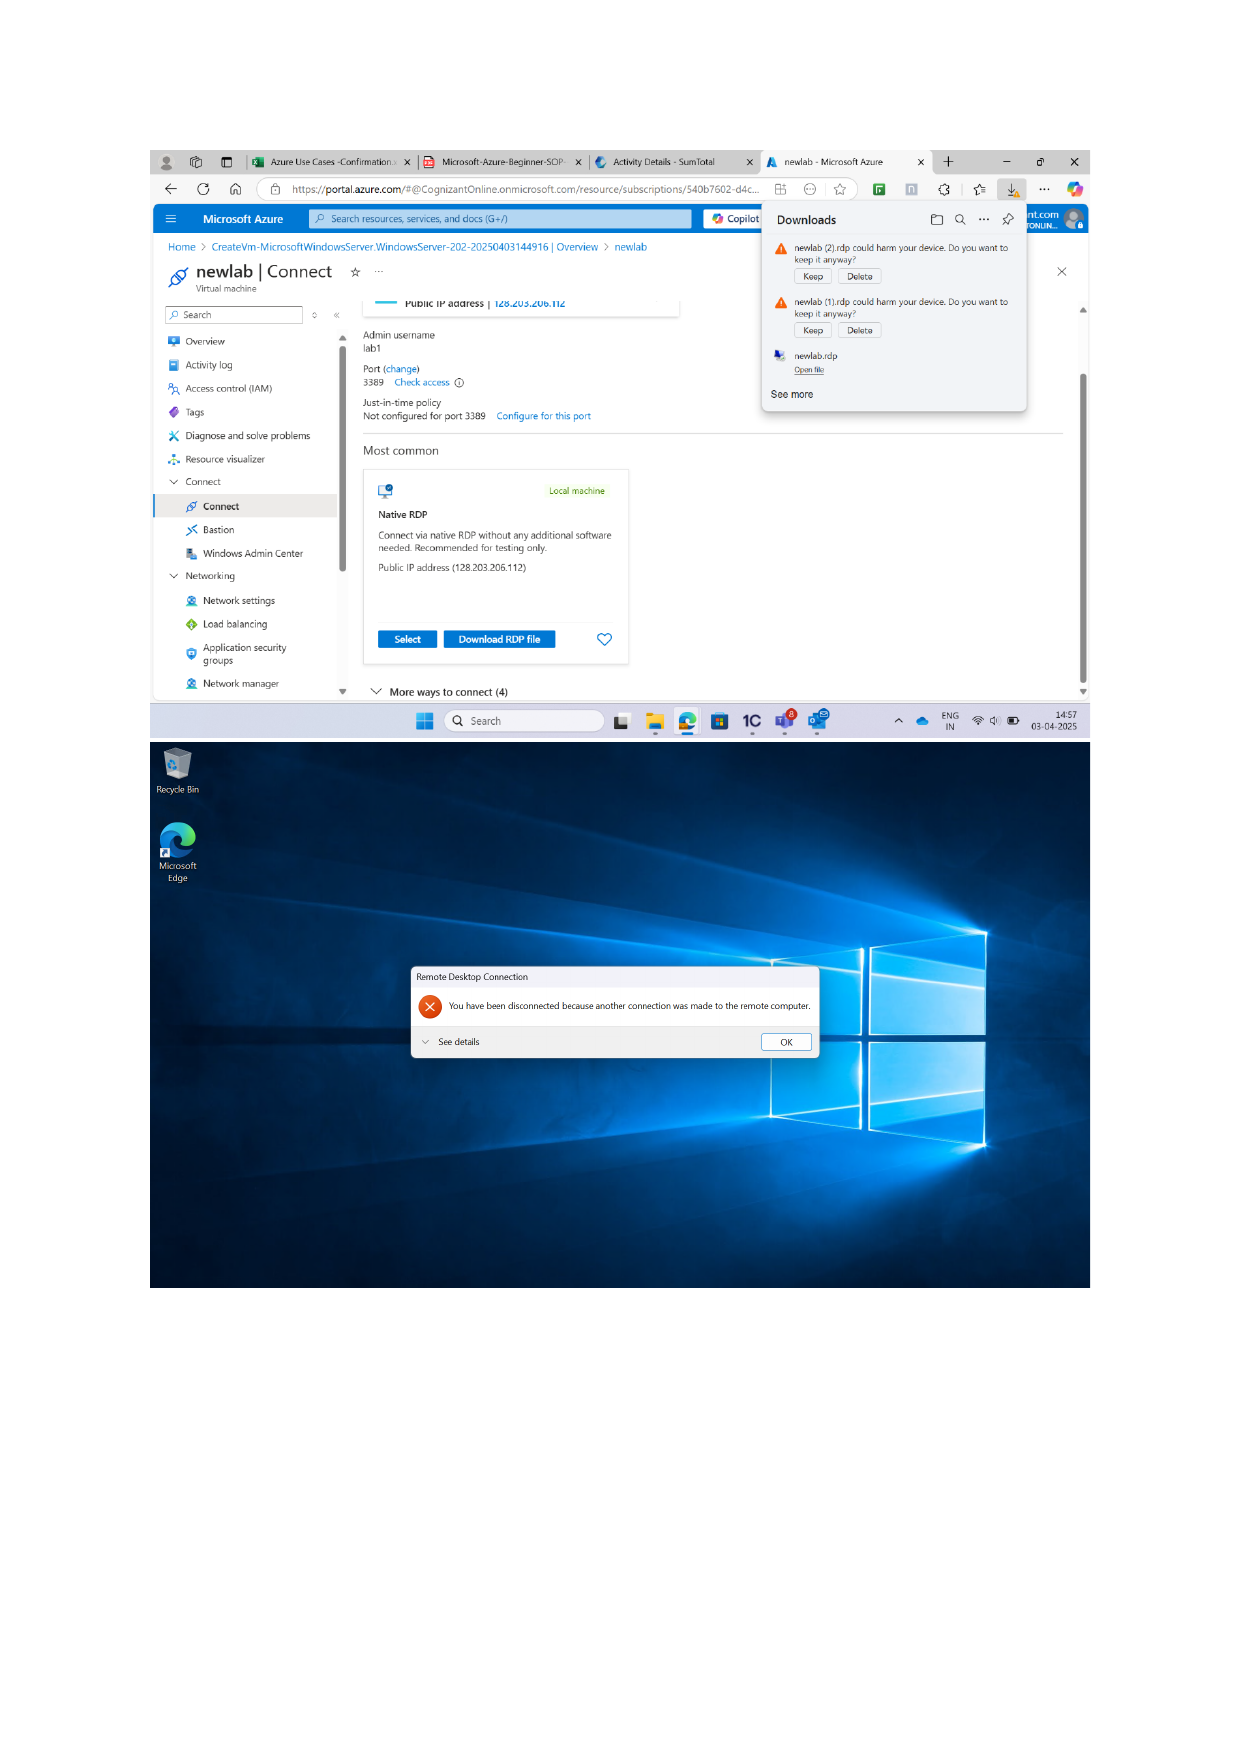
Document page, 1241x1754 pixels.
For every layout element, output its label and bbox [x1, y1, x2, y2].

picture [150, 742, 1091, 1288]
picture [150, 150, 1091, 738]
